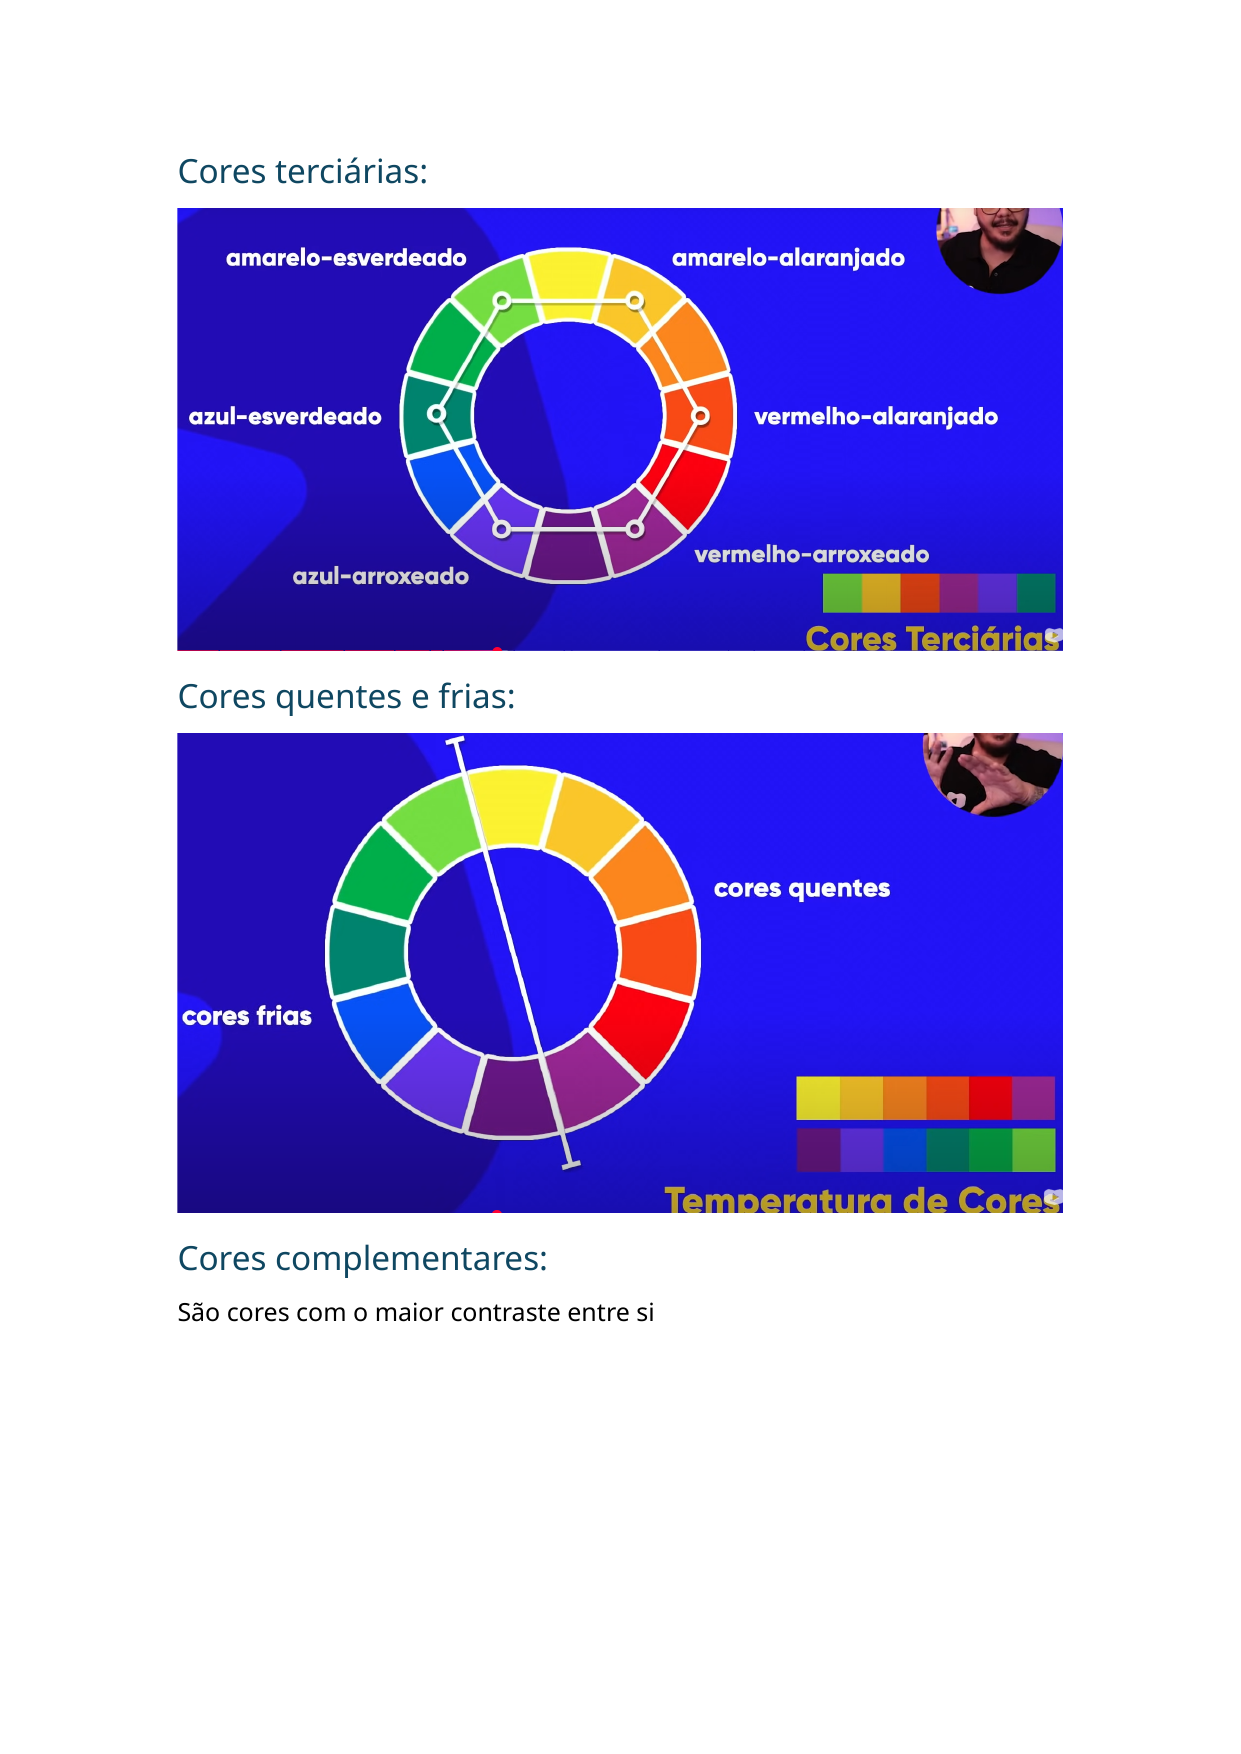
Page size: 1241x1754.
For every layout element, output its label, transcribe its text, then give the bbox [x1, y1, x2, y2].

picture [177, 733, 1063, 1213]
subtitle Cores complementares: [177, 1234, 1063, 1280]
text São cores com o maior contraste entre si [177, 1295, 1063, 1329]
picture [177, 208, 1063, 651]
subtitle Cores terciárias: [177, 148, 1063, 193]
subtitle Cores quentes e frias: [177, 673, 1063, 718]
